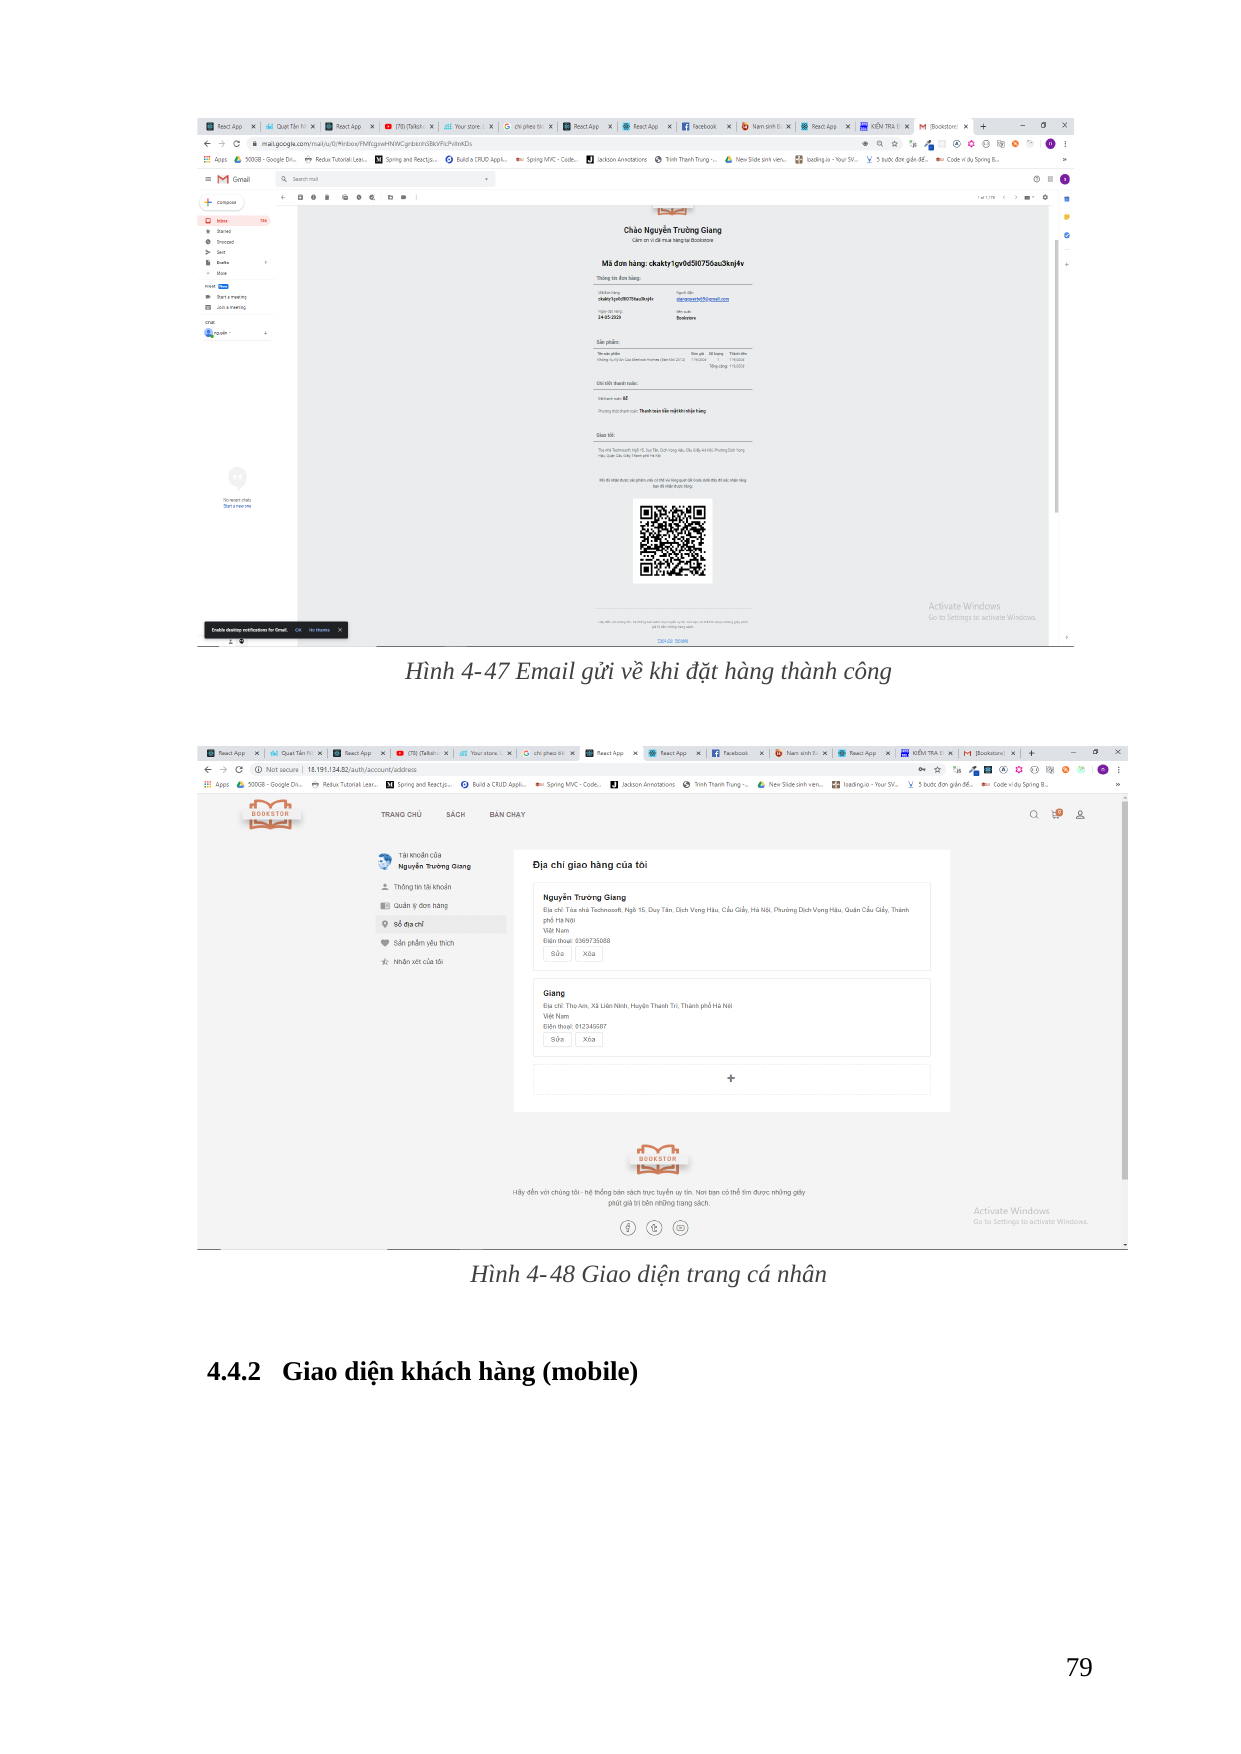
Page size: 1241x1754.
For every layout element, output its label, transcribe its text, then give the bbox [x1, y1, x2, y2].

picture [197, 746, 1128, 1250]
subtitle Giao diện khách hàng (mobile) [207, 1355, 1092, 1386]
picture [197, 118, 1075, 647]
